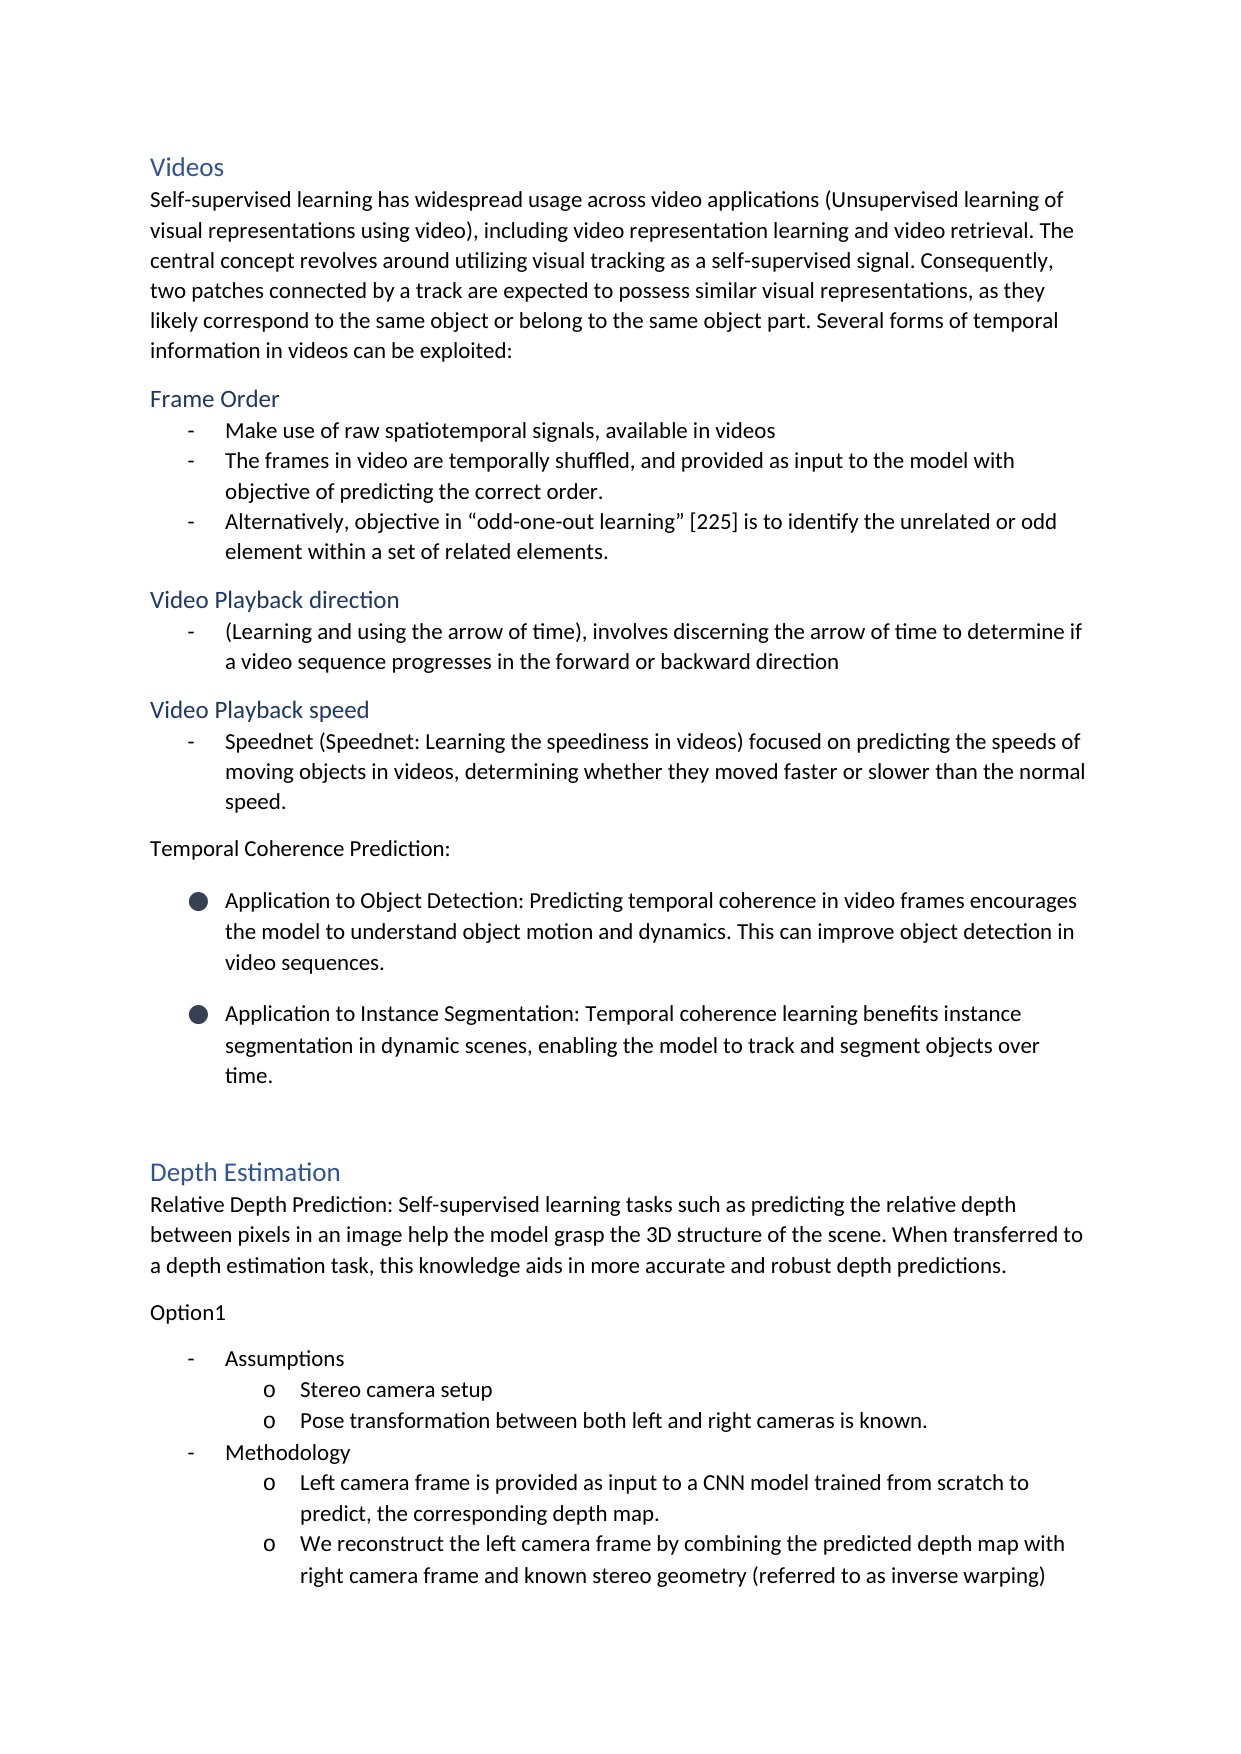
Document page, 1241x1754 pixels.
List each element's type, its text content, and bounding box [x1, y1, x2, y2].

list Alternatively, objective in “odd-one-out learning” [225] is to identify the unrelated or odd element within a set of related elements. [187, 507, 1090, 565]
list Left camera frame is provided as input to a CNN model trained from scratch to predict, the corresponding depth map. [262, 1468, 1090, 1527]
list Application to Instance Segmentation: Temporal coherence learning benefits instance segmentation in dynamic scenes, enabling the model to track and segment objects over time. [187, 994, 1090, 1089]
subtitle Video Playback direction [150, 584, 1090, 615]
list Pose transformation between both left and right cameras is known. [262, 1406, 1090, 1435]
list Make use of raw spatiotemporal signals, available in videos [187, 416, 1090, 444]
subtitle Depth Estimation [150, 1155, 1090, 1188]
subtitle Videos [150, 150, 1090, 183]
text Temporal Coherence Prediction: [150, 834, 1090, 862]
list (Learning and using the arrow of time), involves discerning the arrow of time to determine if a video sequence progresses in the forward or backward direction [187, 617, 1090, 675]
list We reconstruct the left camera frame by combining the predicted depth map with right camera frame and known stereo geometry (referred to as inverse warping) [262, 1529, 1090, 1589]
text Option1 [150, 1298, 1090, 1326]
list Application to Object Detection: Predicting temporal coherence in video frames encourages the model to understand object motion and dynamics. This can improve object detection in video sequences. [187, 881, 1090, 976]
text Relative Depth Prediction: Self-supervised learning tasks such as predicting the relative depth between pixels in an image help the model grasp the 3D structure of the scene. When transferred to a depth estimation task, this knowledge aids in more accurate and robust depth predictions. [150, 1190, 1090, 1279]
list Speednet (Speednet: Learning the speediness in videos) focused on predicting the speeds of moving objects in videos, determining whether they moved faster or slower than the normal speed. [187, 727, 1090, 816]
subtitle Frame Order [150, 383, 1090, 414]
list Methodology [187, 1438, 1090, 1466]
list The frames in video are temporally shuffled, and provided as input to the model with objective of predicting the correct order. [187, 447, 1090, 505]
list Assumptions [187, 1344, 1090, 1373]
subtitle Video Playback speed [150, 694, 1090, 725]
list Stereo camera setup [262, 1375, 1090, 1404]
text Self-supervised learning has widespread usage across video applications (Unsupervised learning of visual representations using video), including video representation learning and video retrieval. The central concept revolves around utilizing visual tracking as a self-supervised signal. Consequently, two patches connected by a track are expected to possess similar visual representations, as they likely correspond to the same object or belong to the same object part. Several forms of temporal information in videos can be exploited: [150, 186, 1090, 365]
